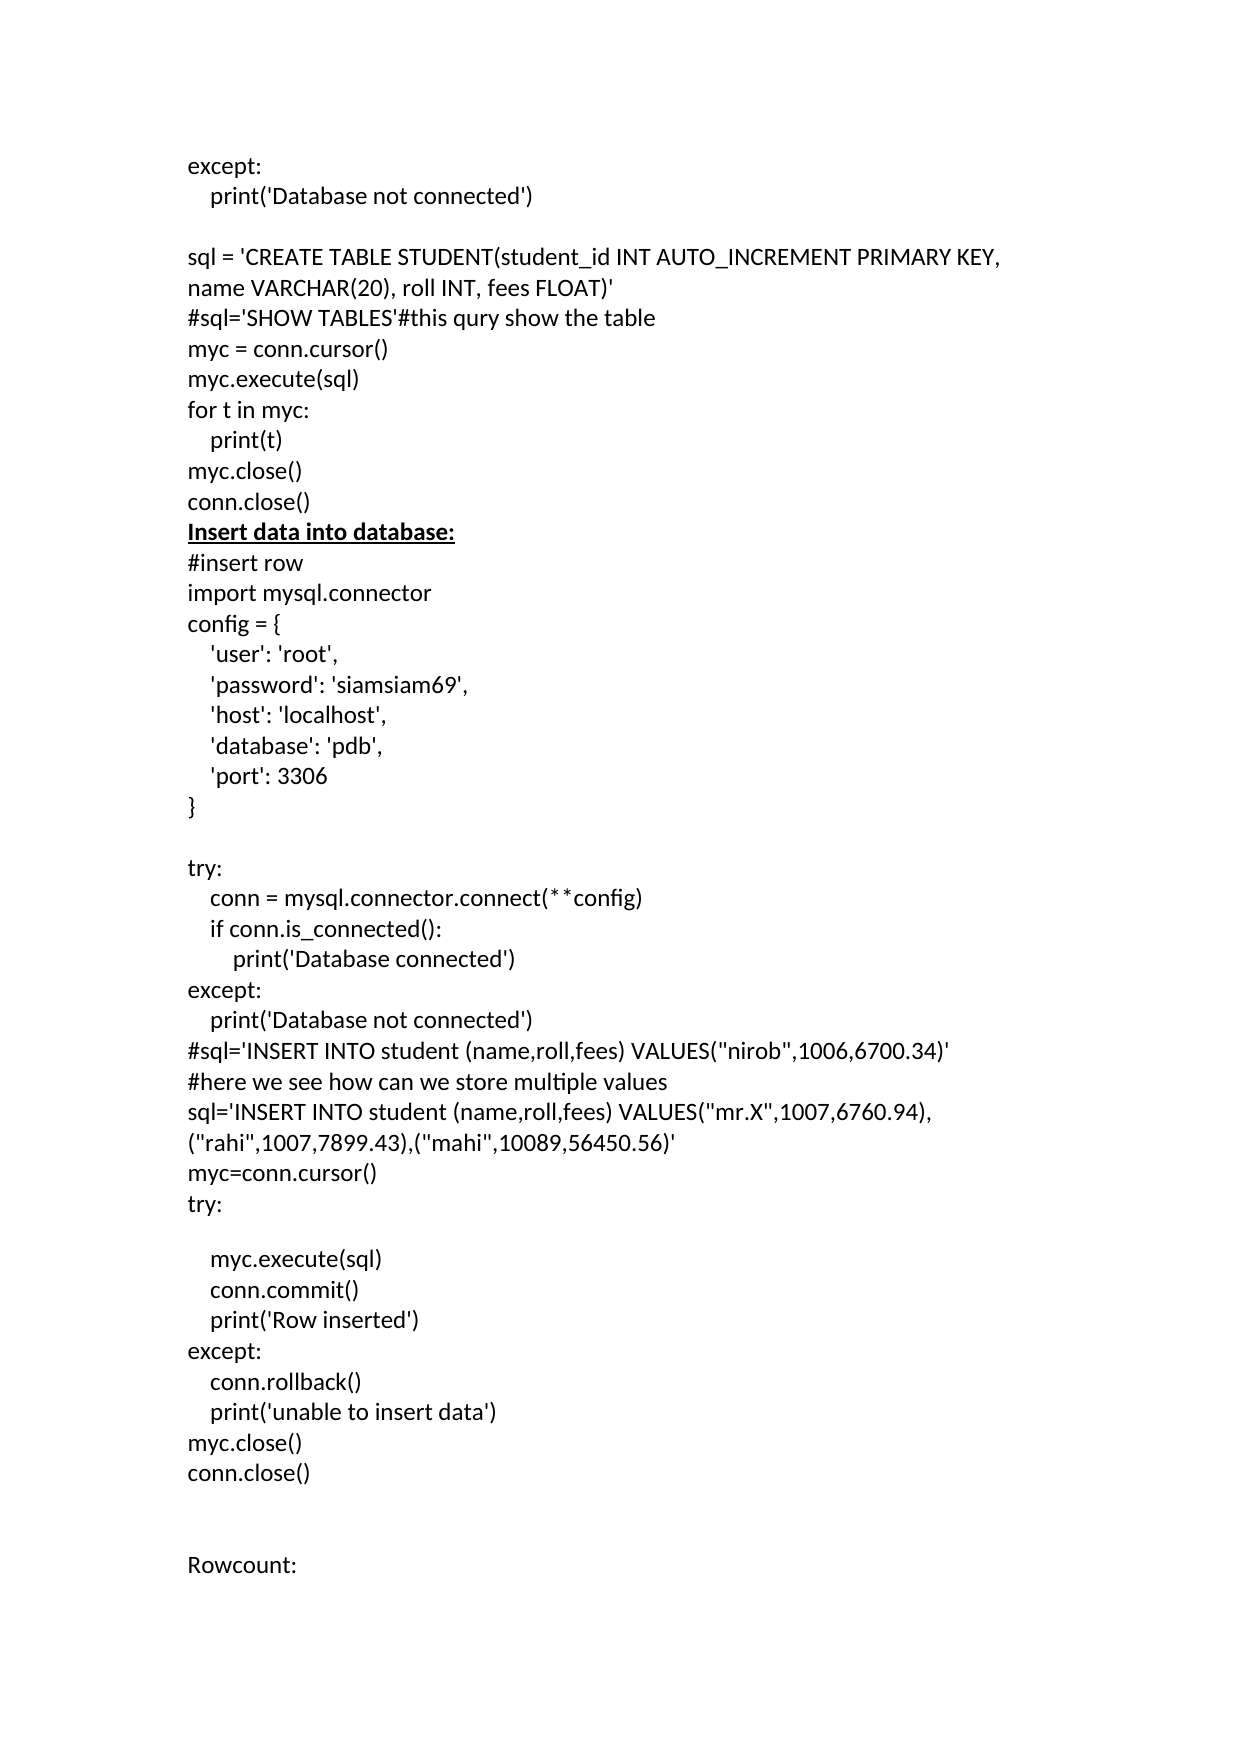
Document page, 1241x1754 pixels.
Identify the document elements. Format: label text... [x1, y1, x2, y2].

text except: [187, 974, 1053, 1004]
text } [187, 791, 1053, 821]
text myc.close() [187, 455, 1053, 486]
text config = { [187, 608, 1053, 638]
text 'host': 'localhost', [187, 699, 1053, 730]
text conn.close() [187, 1457, 1053, 1488]
text import mysql.connector [187, 577, 1053, 608]
text sql = 'CREATE TABLE STUDENT(student_id INT AUTO_INCREMENT PRIMARY KEY, name VARCHAR(20), roll INT, fees FLOAT)' [187, 242, 1053, 303]
text myc.execute(sql) [187, 364, 1053, 394]
text print('Database not connected') [187, 1004, 1053, 1035]
text #sql='SHOW TABLES'#this qury show the table [187, 303, 1053, 333]
text conn.close() [187, 486, 1053, 516]
text print('Database not connected') [187, 181, 1053, 211]
text for t in myc: [187, 394, 1053, 425]
text 'port': 3306 [187, 760, 1053, 791]
text if conn.is_connected(): [187, 913, 1053, 943]
text 'user': 'root', [187, 638, 1053, 669]
text 'database': 'pdb', [187, 730, 1053, 760]
text #sql='INSERT INTO student (name,roll,fees) VALUES("nirob",1006,6700.34)' [187, 1035, 1053, 1066]
text #insert row [187, 547, 1053, 577]
text Rowcount: [187, 1549, 1053, 1579]
text print('Database connected') [187, 943, 1053, 974]
text myc.execute(sql) [187, 1244, 1053, 1274]
text #here we see how can we store multiple values [187, 1066, 1053, 1096]
text sql='INSERT INTO student (name,roll,fees) VALUES("mr.X",1007,6760.94),("rahi",1007,7899.43),("mahi",10089,56450.56)' [187, 1096, 1053, 1157]
text conn.rollback() [187, 1366, 1053, 1396]
text myc = conn.cursor() [187, 333, 1053, 364]
text conn.commit() [187, 1274, 1053, 1305]
text try: [187, 852, 1053, 882]
text print(t) [187, 425, 1053, 455]
text except: [187, 1335, 1053, 1366]
text 'password': 'siamsiam69', [187, 669, 1053, 699]
text print('unable to insert data') [187, 1396, 1053, 1427]
text except: [187, 150, 1053, 181]
text conn = mysql.connector.connect(**config) [187, 882, 1053, 913]
text myc=conn.cursor() [187, 1157, 1053, 1188]
text print('Row inserted') [187, 1305, 1053, 1335]
text try: [187, 1188, 1053, 1218]
text myc.close() [187, 1427, 1053, 1457]
text Insert data into database: [187, 516, 1053, 547]
